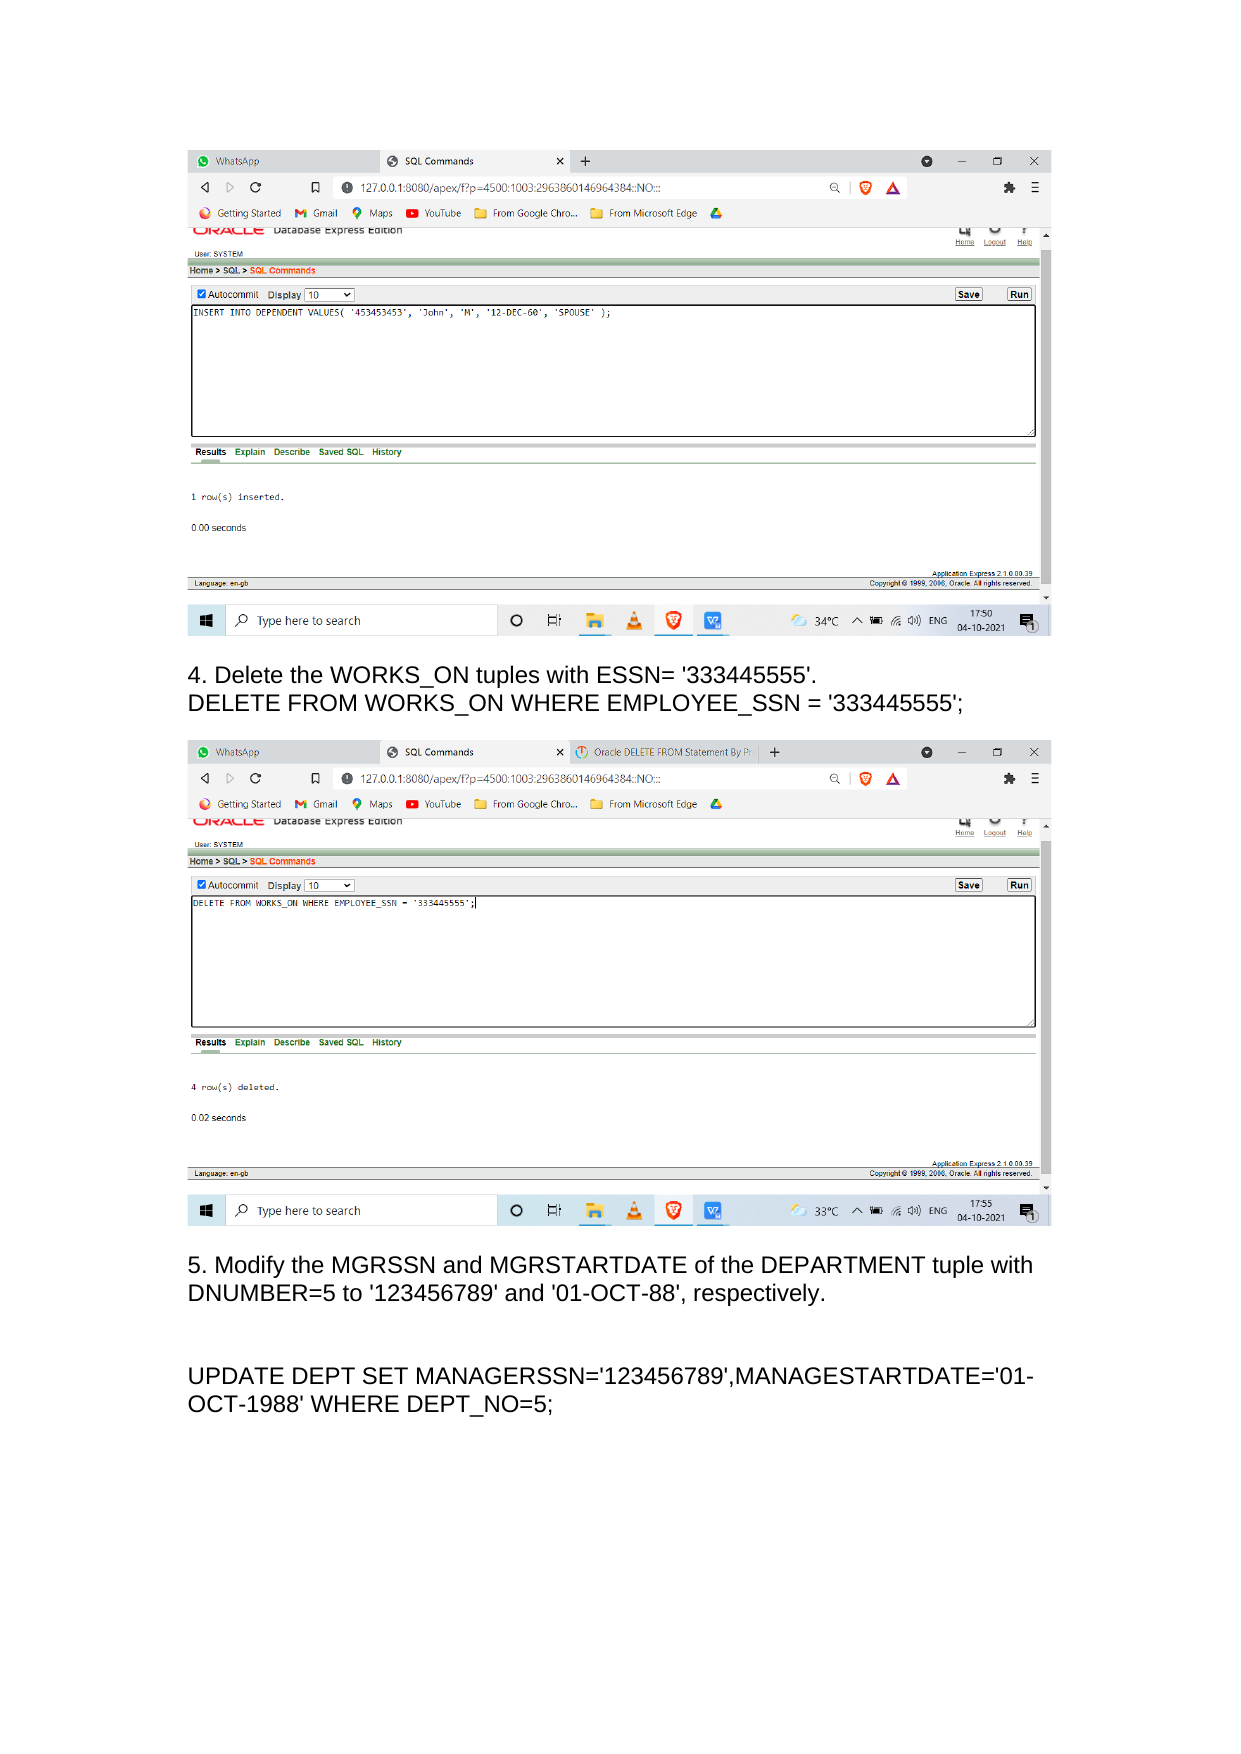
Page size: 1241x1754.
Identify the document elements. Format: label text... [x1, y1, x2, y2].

text UPDATE DEPT SET MANAGERSSN='123456789',MANAGESTARTDATE='01-OCT-1988' WHERE DEPT_NO=5; [187, 1362, 1053, 1417]
picture [187, 150, 1052, 636]
list Delete the WORKS_ON tuples with ESSN= '333445555'. [187, 661, 1053, 689]
text 5. Modify the MGRSSN and MGRSTARTDATE of the DEPARTMENT tuple with [187, 1251, 1053, 1279]
text DNUMBER=5 to '123456789' and '01-OCT-88', respectively. [187, 1279, 1053, 1307]
picture [187, 740, 1052, 1226]
list DELETE FROM WORKS_ON WHERE EMPLOYEE_SSN = '333445555'; [187, 689, 1053, 716]
